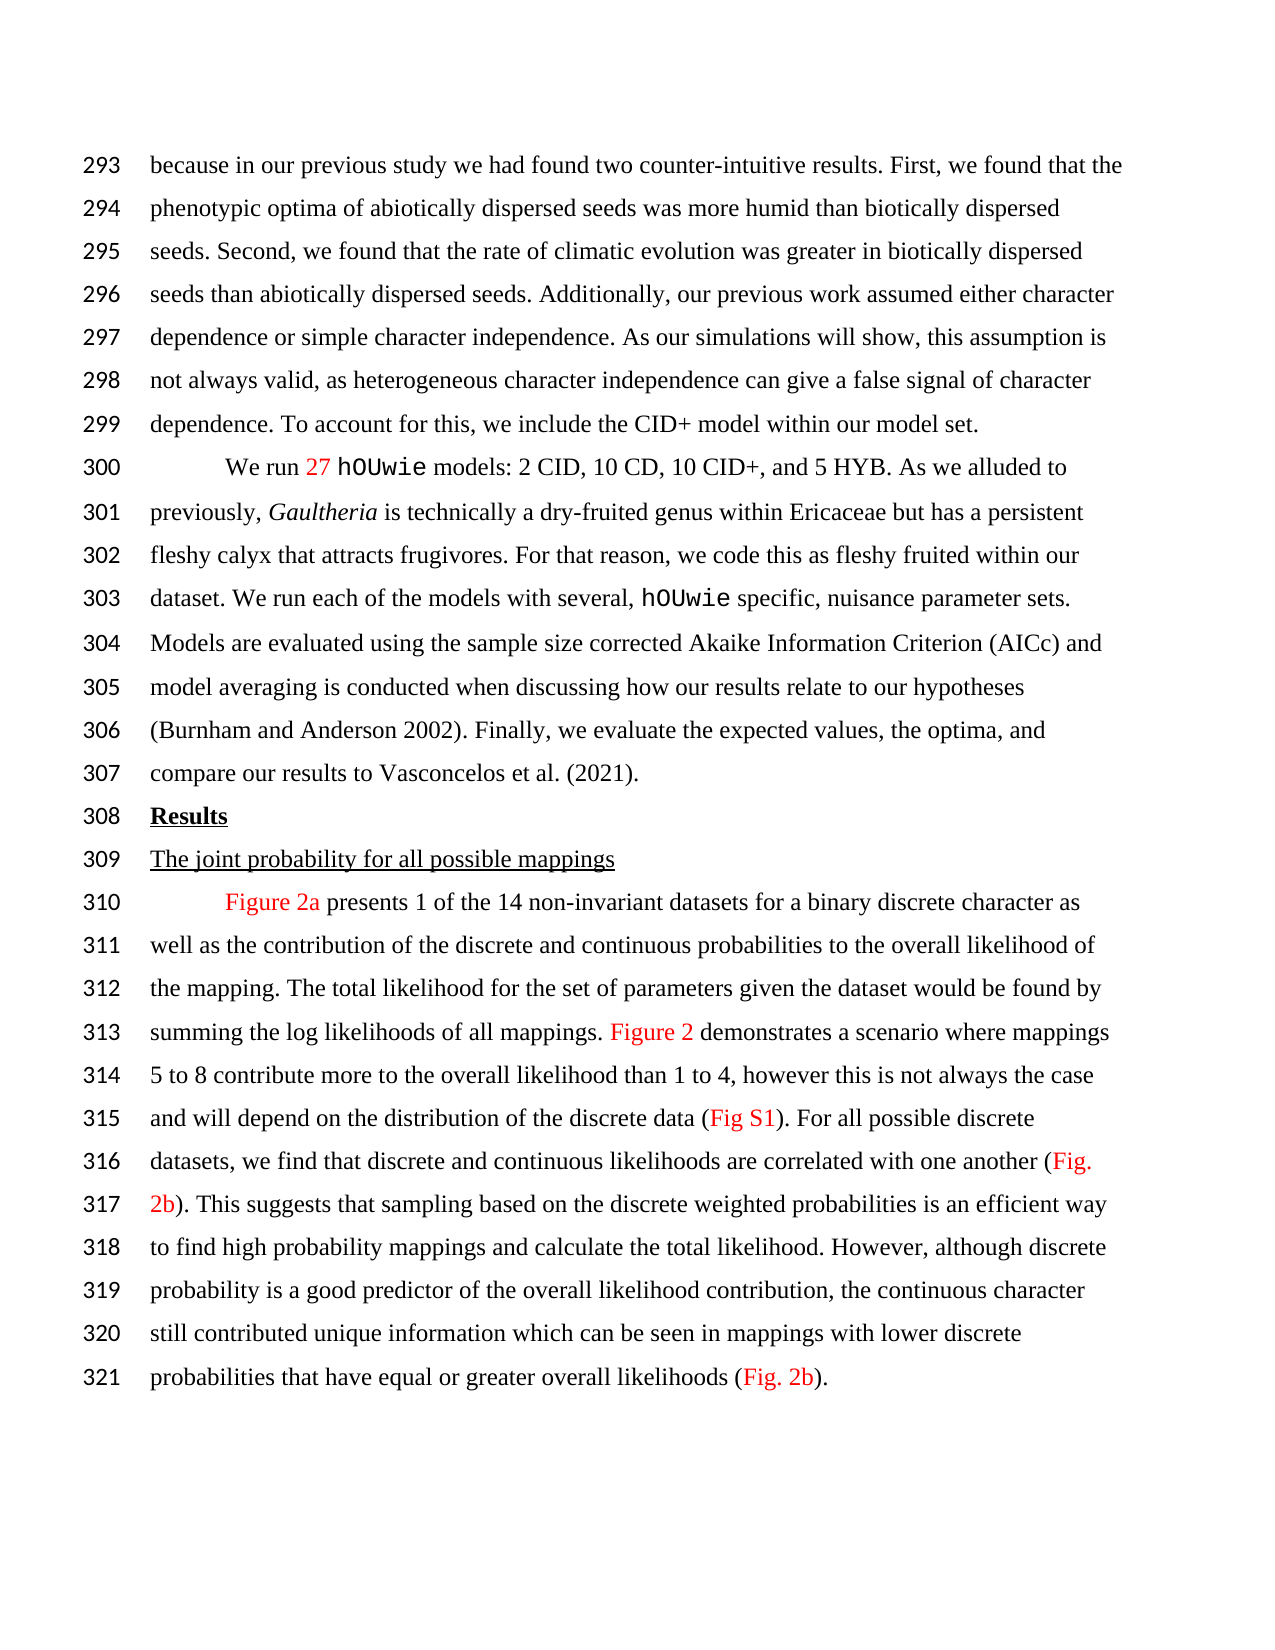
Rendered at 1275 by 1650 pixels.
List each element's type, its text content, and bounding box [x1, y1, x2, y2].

text Figure 2a presents 1 of the 14 non-invariant datasets for a binary discrete character as well as the contribution of the discrete and continuous probabilities to the overall likelihood of the mapping. The total likelihood for the set of parameters given the dataset would be found by summing the log likelihoods of all mappings. Figure 2 demonstrates a scenario where mappings 5 to 8 contribute more to the overall likelihood than 1 to 4, however this is not always the case and will depend on the distribution of the discrete data (Fig S1). For all possible discrete datasets, we find that discrete and continuous likelihoods are correlated with one another (Fig. 2b). This suggests that sampling based on the discrete weighted probabilities is an efficient way to find high probability mappings and calculate the total likelihood. However, although discrete probability is a good predictor of the overall likelihood contribution, the continuous character still contributed unique information which can be seen in mappings with lower discrete probabilities that have equal or greater overall likelihoods (Fig. 2b). [150, 887, 1125, 1390]
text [150, 150, 1125, 437]
text The joint probability for all possible mappings [150, 844, 1125, 873]
text Results [150, 801, 1125, 830]
text We run 27 hOUwie models: 2 CID, 10 CD, 10 CID+, and 5 HYB. As we alluded to previously, Gaultheria is technically a dry-fruited genus within Ericaceae but has a persistent fleshy calyx that attracts frugivores. For that reason, we code this as fleshy fruited within our dataset. We run each of the models with several, hOUwie specific, nuisance parameter sets. Models are evaluated using the sample size corrected Akaike Information Criterion (AICc) and model averaging is conducted when discussing how our results relate to our hypotheses (Burnham and Anderson 2002). Finally, we evaluate the expected values, the optima, and compare our results to Vasconcelos et al. (2021). [150, 452, 1125, 787]
